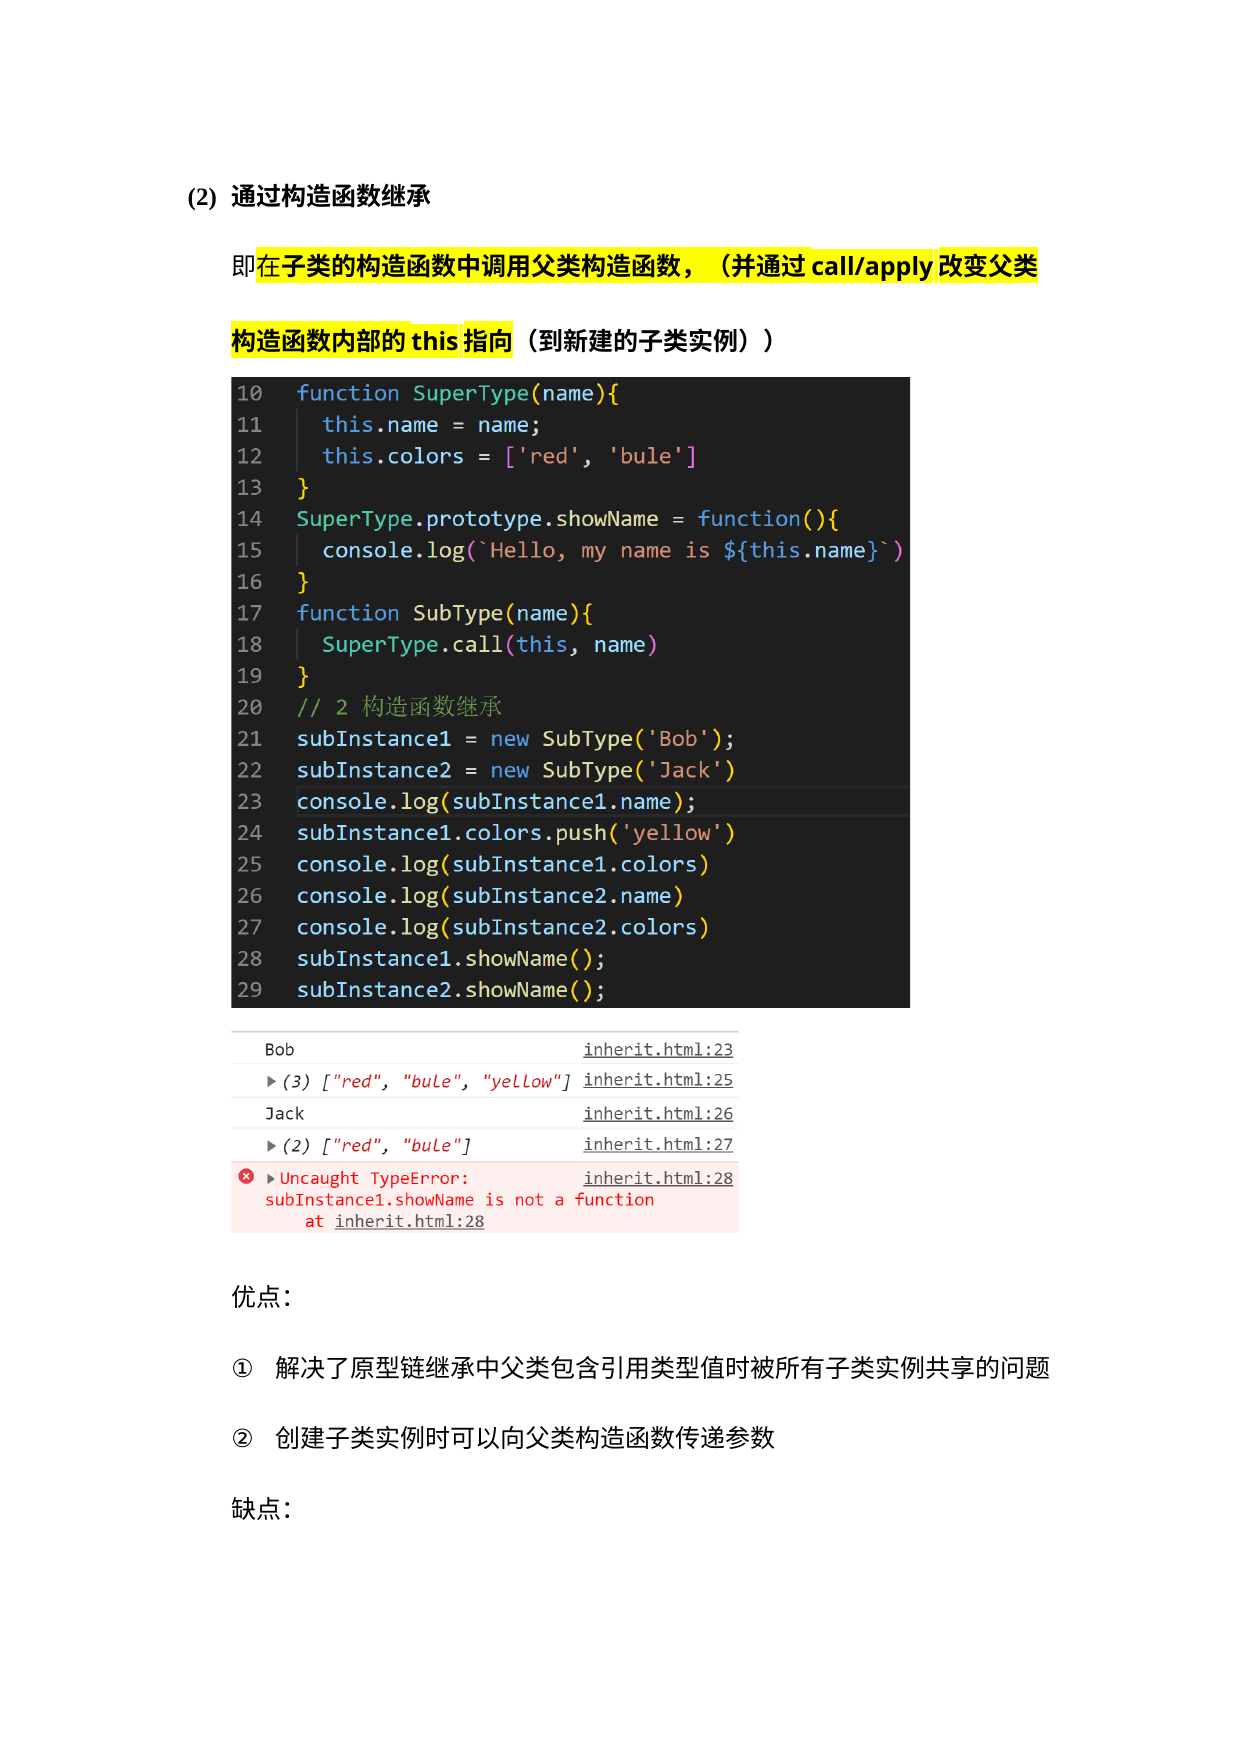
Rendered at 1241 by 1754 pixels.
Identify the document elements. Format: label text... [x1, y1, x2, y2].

list 优点： [231, 1263, 1053, 1328]
subtitle 通过构造函数继承 [187, 162, 1053, 227]
list 即在子类的构造函数中调用父类构造函数，（并通过call/apply改变父类构造函数内部的this指向（到新建的子类实例）） [231, 232, 1053, 372]
list 解决了原型链继承中父类包含引用类型值时被所有子类实例共享的问题 [231, 1334, 1053, 1399]
list 创建子类实例时可以向父类构造函数传递参数 [231, 1404, 1053, 1469]
picture [231, 1031, 739, 1233]
picture [231, 377, 911, 1008]
text 缺点： [231, 1475, 1053, 1540]
